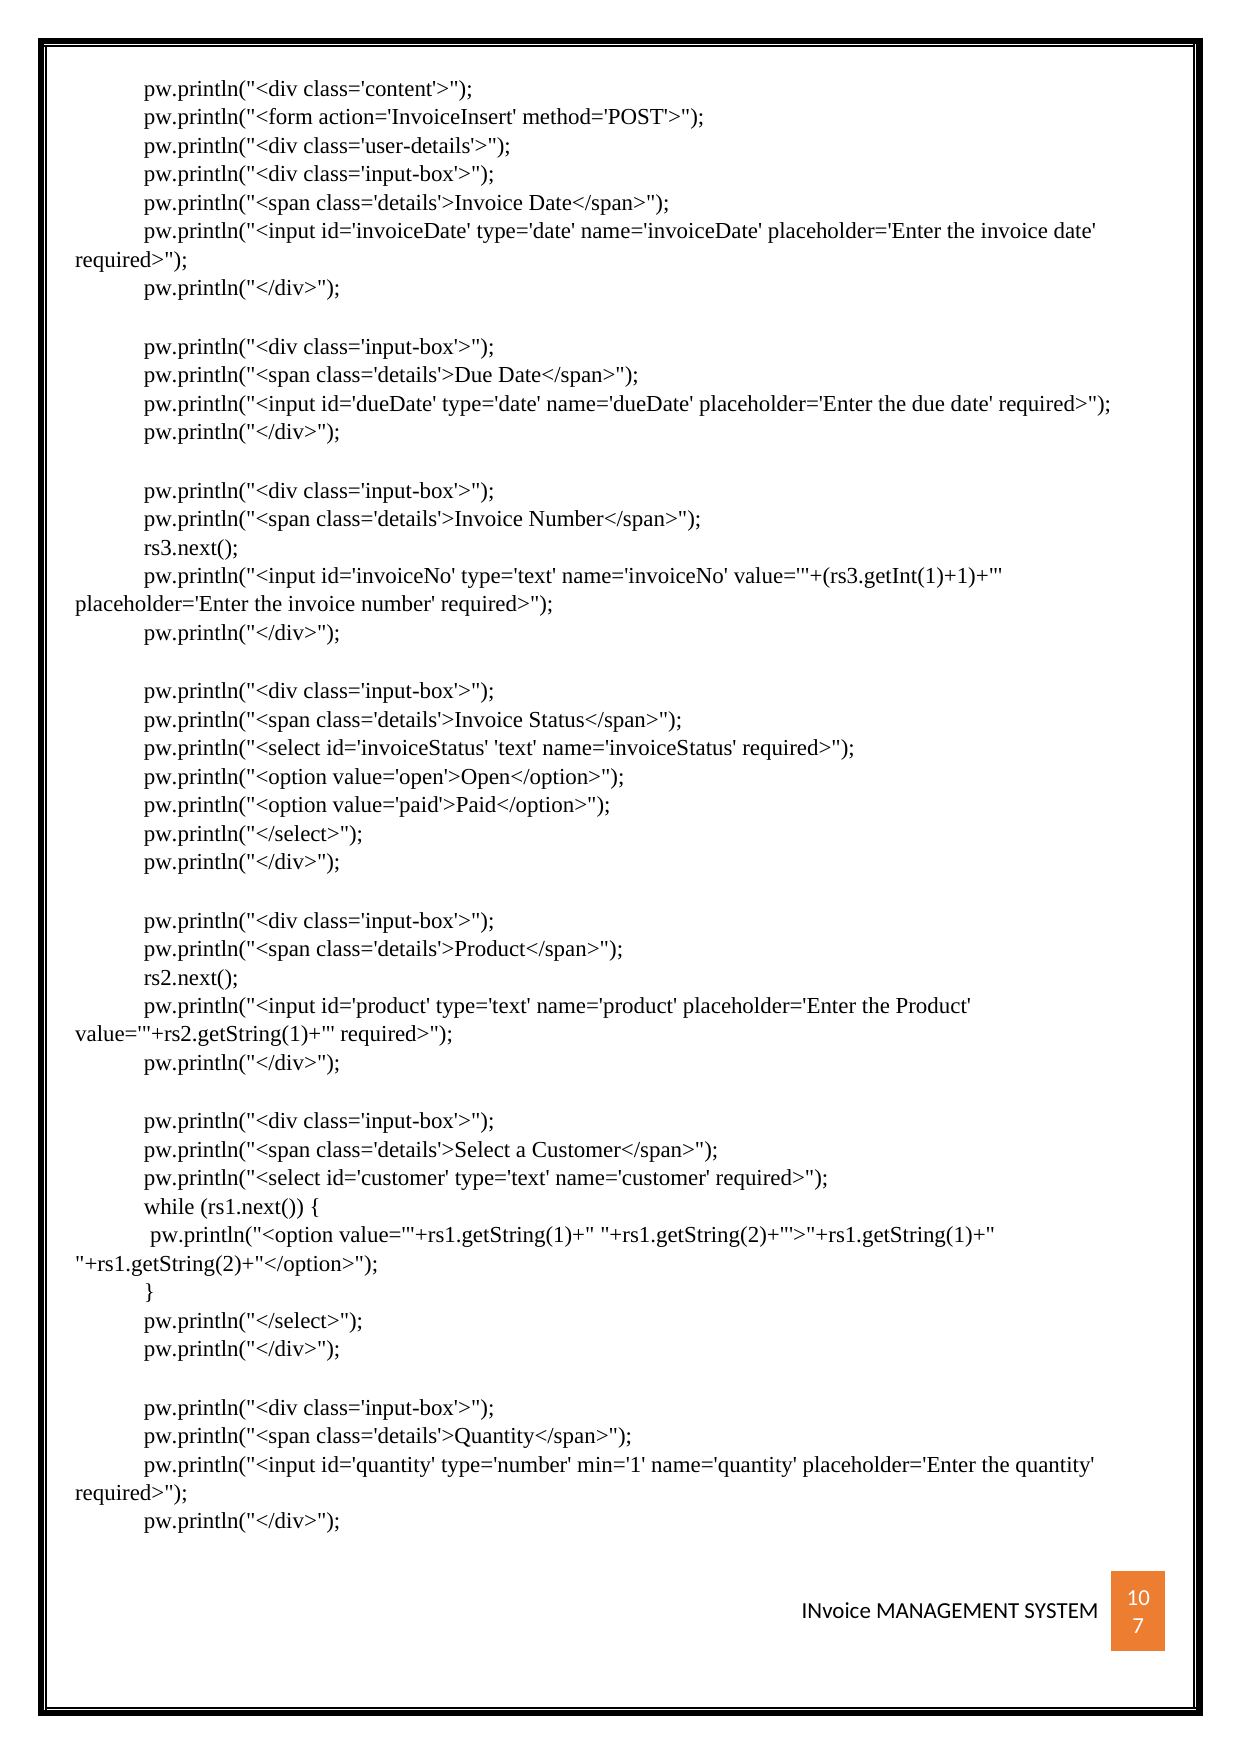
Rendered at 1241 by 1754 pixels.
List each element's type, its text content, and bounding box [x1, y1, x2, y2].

text pw.println("<select id='customer' type='text' name='customer' required>"); [75, 1164, 1165, 1191]
text pw.println("<div class='input-box'>"); [75, 907, 1165, 933]
text pw.println("</div>"); [75, 274, 1165, 300]
text pw.println("<span class='details'>Product</span>"); [75, 935, 1165, 962]
text pw.println("<div class='input-box'>"); [75, 677, 1165, 704]
text pw.println("<input id='dueDate' type='date' name='dueDate' placeholder='Enter the due date' required>"); [75, 389, 1165, 416]
text pw.println("<span class='details'>Due Date</span>"); [75, 361, 1165, 387]
text pw.println("<form action='InvoiceInsert' method='POST'>"); [75, 103, 1165, 130]
text pw.println("<div class='user-details'>"); [75, 132, 1165, 158]
text pw.println("<option value='open'>Open</option>"); [75, 763, 1165, 789]
text pw.println("</select>"); [75, 1307, 1165, 1333]
text pw.println("</div>"); [75, 1049, 1165, 1075]
text pw.println("</select>"); [75, 820, 1165, 846]
text pw.println("<div class='input-box'>"); [75, 333, 1165, 359]
text pw.println("<input id='product' type='text' name='product' placeholder='Enter the Product' value='"+rs2.getString(1)+"' required>"); [75, 992, 1165, 1047]
text pw.println("</div>"); [75, 848, 1165, 874]
text pw.println("<input id='invoiceNo' type='text' name='invoiceNo' value='"+(rs3.getInt(1)+1)+"' placeholder='Enter the invoice number' required>"); [75, 562, 1165, 617]
text pw.println("<option value='paid'>Paid</option>"); [75, 791, 1165, 818]
text pw.println("</div>"); [75, 418, 1165, 444]
text pw.println("<select id='invoiceStatus' 'text' name='invoiceStatus' required>"); [75, 734, 1165, 761]
text while (rs1.next()) { [75, 1193, 1165, 1219]
text pw.println("<option value='"+rs1.getString(1)+" "+rs1.getString(2)+"'>"+rs1.getString(1)+" "+rs1.getString(2)+"</option>"); [75, 1221, 1165, 1276]
text pw.println("</div>"); [75, 1335, 1165, 1361]
text rs3.next(); [75, 533, 1165, 560]
text rs2.next(); [75, 964, 1165, 990]
text pw.println("<span class='details'>Invoice Date</span>"); [75, 189, 1165, 215]
text pw.println("</div>"); [75, 1507, 1165, 1534]
text pw.println("<span class='details'>Invoice Status</span>"); [75, 706, 1165, 732]
text pw.println("<span class='details'>Invoice Number</span>"); [75, 505, 1165, 531]
text pw.println("<div class='input-box'>"); [75, 1394, 1165, 1420]
text } [75, 1278, 1165, 1304]
text pw.println("<span class='details'>Select a Customer</span>"); [75, 1136, 1165, 1162]
text pw.println("<div class='content'>"); [75, 75, 1165, 101]
text pw.println("<div class='input-box'>"); [75, 1108, 1165, 1134]
text pw.println("<span class='details'>Quantity</span>"); [75, 1422, 1165, 1448]
text pw.println("<div class='input-box'>"); [75, 477, 1165, 503]
text pw.println("</div>"); [75, 619, 1165, 645]
text pw.println("<input id='invoiceDate' type='date' name='invoiceDate' placeholder='Enter the invoice date' required>"); [75, 217, 1165, 272]
text pw.println("<input id='quantity' type='number' min='1' name='quantity' placeholder='Enter the quantity' required>"); [75, 1451, 1165, 1505]
text pw.println("<div class='input-box'>"); [75, 160, 1165, 187]
